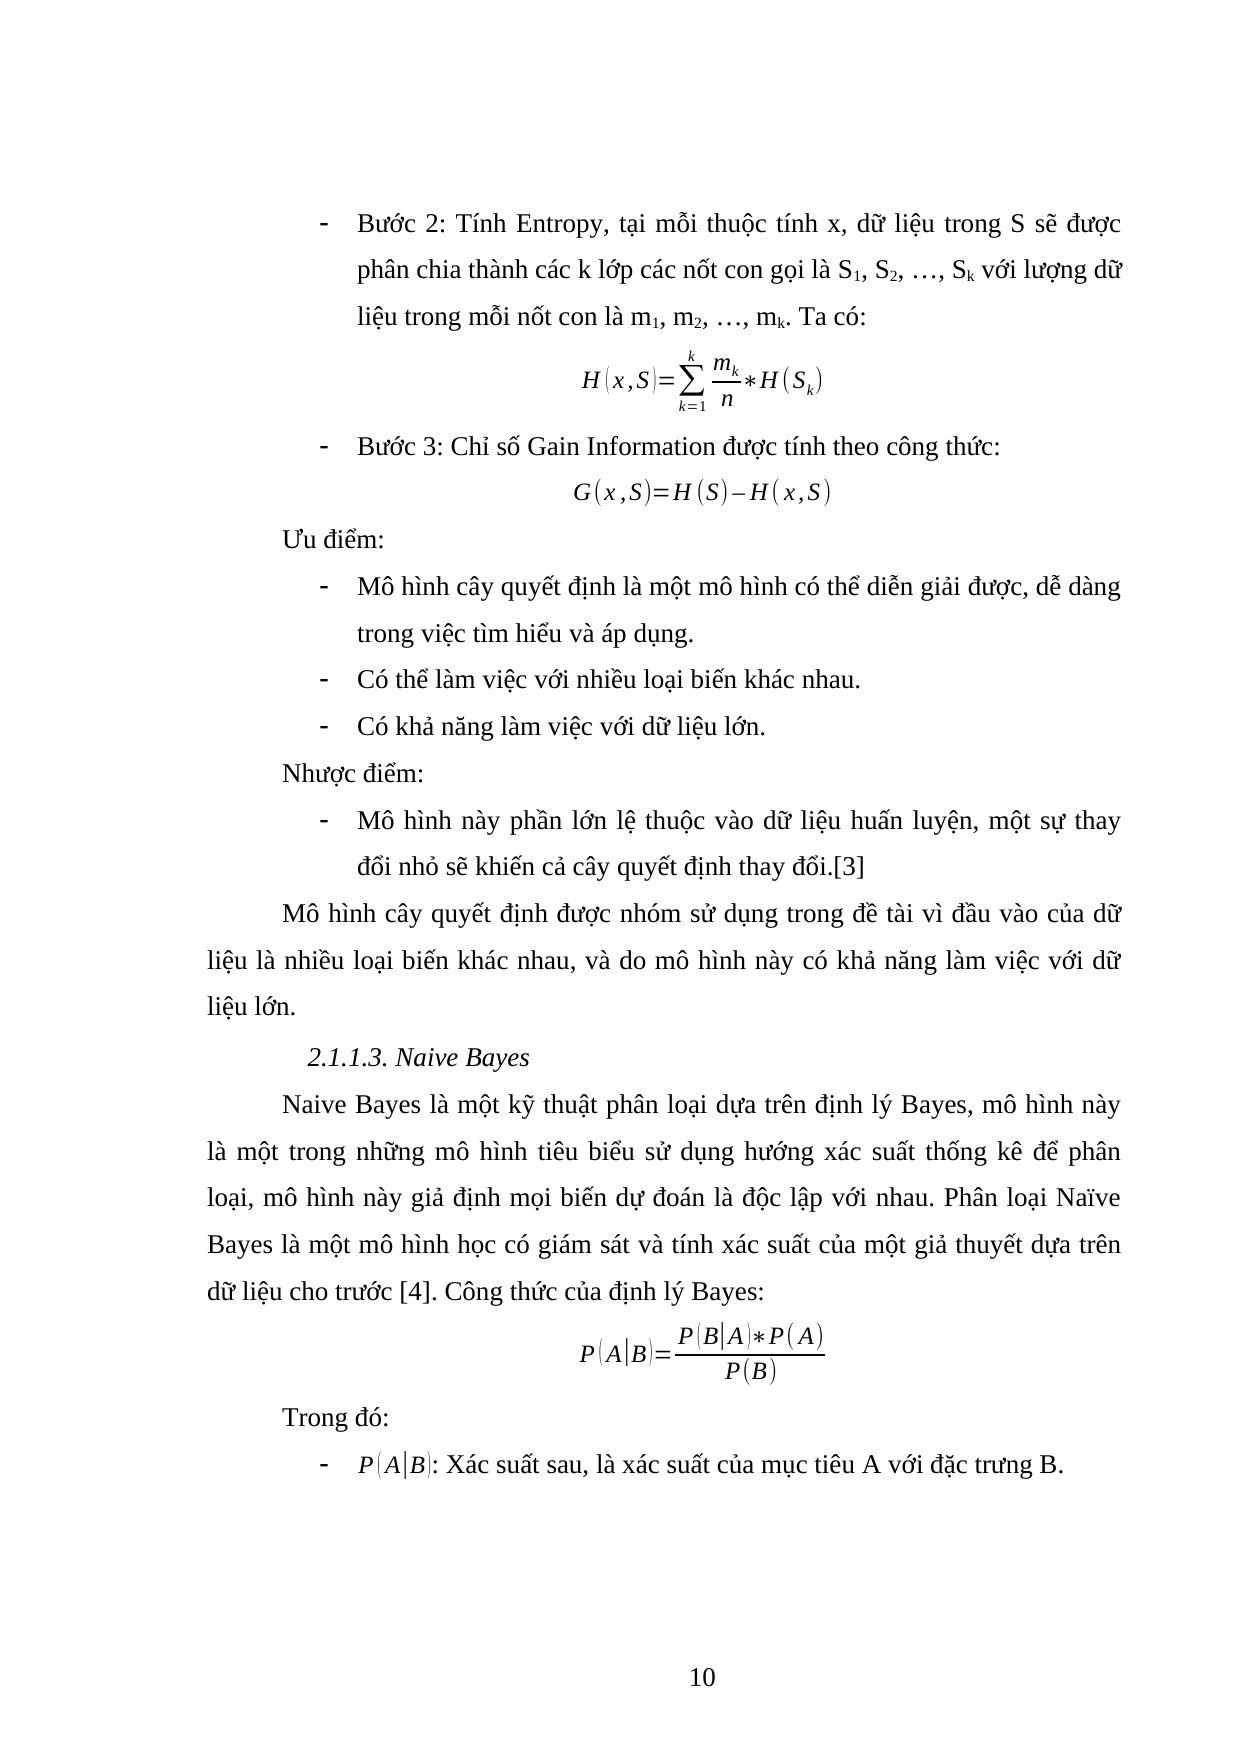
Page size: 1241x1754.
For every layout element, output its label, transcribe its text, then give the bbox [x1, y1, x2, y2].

list : Xác suất sau, là xác suất của mục tiêu A với đặc trưng B. [319, 1448, 1122, 1482]
list Bước 3: Chỉ số Gain Information được tính theo công thức: [319, 430, 1122, 461]
text Trong đó: [207, 1401, 1122, 1433]
list Có thể làm việc với nhiều loại biến khác nhau. [319, 663, 1122, 694]
text Nhược điểm: [207, 757, 1122, 788]
subtitle 2.1.1.3. Naive Bayes [207, 1041, 1122, 1072]
list Mô hình cây quyết định là một mô hình có thể diễn giải được, dễ dàng trong việc tìm hiểu và áp dụng. [319, 570, 1122, 648]
text Ưu điểm: [207, 523, 1122, 554]
text Mô hình cây quyết định được nhóm sử dụng trong đề tài vì đầu vào của dữ liệu là nhiều loại biến khác nhau, và do mô hình này có khả năng làm việc với dữ liệu lớn. [207, 897, 1122, 1022]
list Mô hình này phần lớn lệ thuộc vào dữ liệu huấn luyện, một sự thay đổi nhỏ sẽ khiến cả cây quyết định thay đổi.[3] [319, 804, 1122, 882]
list Bước 2: Tính Entropy, tại mỗi thuộc tính x, dữ liệu trong S sẽ được phân chia thành các k lớp các nốt con gọi là S1, S2, …, Sk với lượng dữ liệu trong mỗi nốt con là m1, m2, …, mk. Ta có: [319, 207, 1122, 331]
list Có khả năng làm việc với dữ liệu lớn. [319, 710, 1122, 741]
text Naive Bayes là một kỹ thuật phân loại dựa trên định lý Bayes, mô hình này là một trong những mô hình tiêu biểu sử dụng hướng xác suất thống kê để phân loại, mô hình này giả định mọi biến dự đoán là độc lập với nhau. Phân loại Naïve Bayes là một mô hình học có giám sát và tính xác suất của một giả thuyết dựa trên dữ liệu cho trước [4]. Công thức của định lý Bayes: [207, 1088, 1122, 1306]
